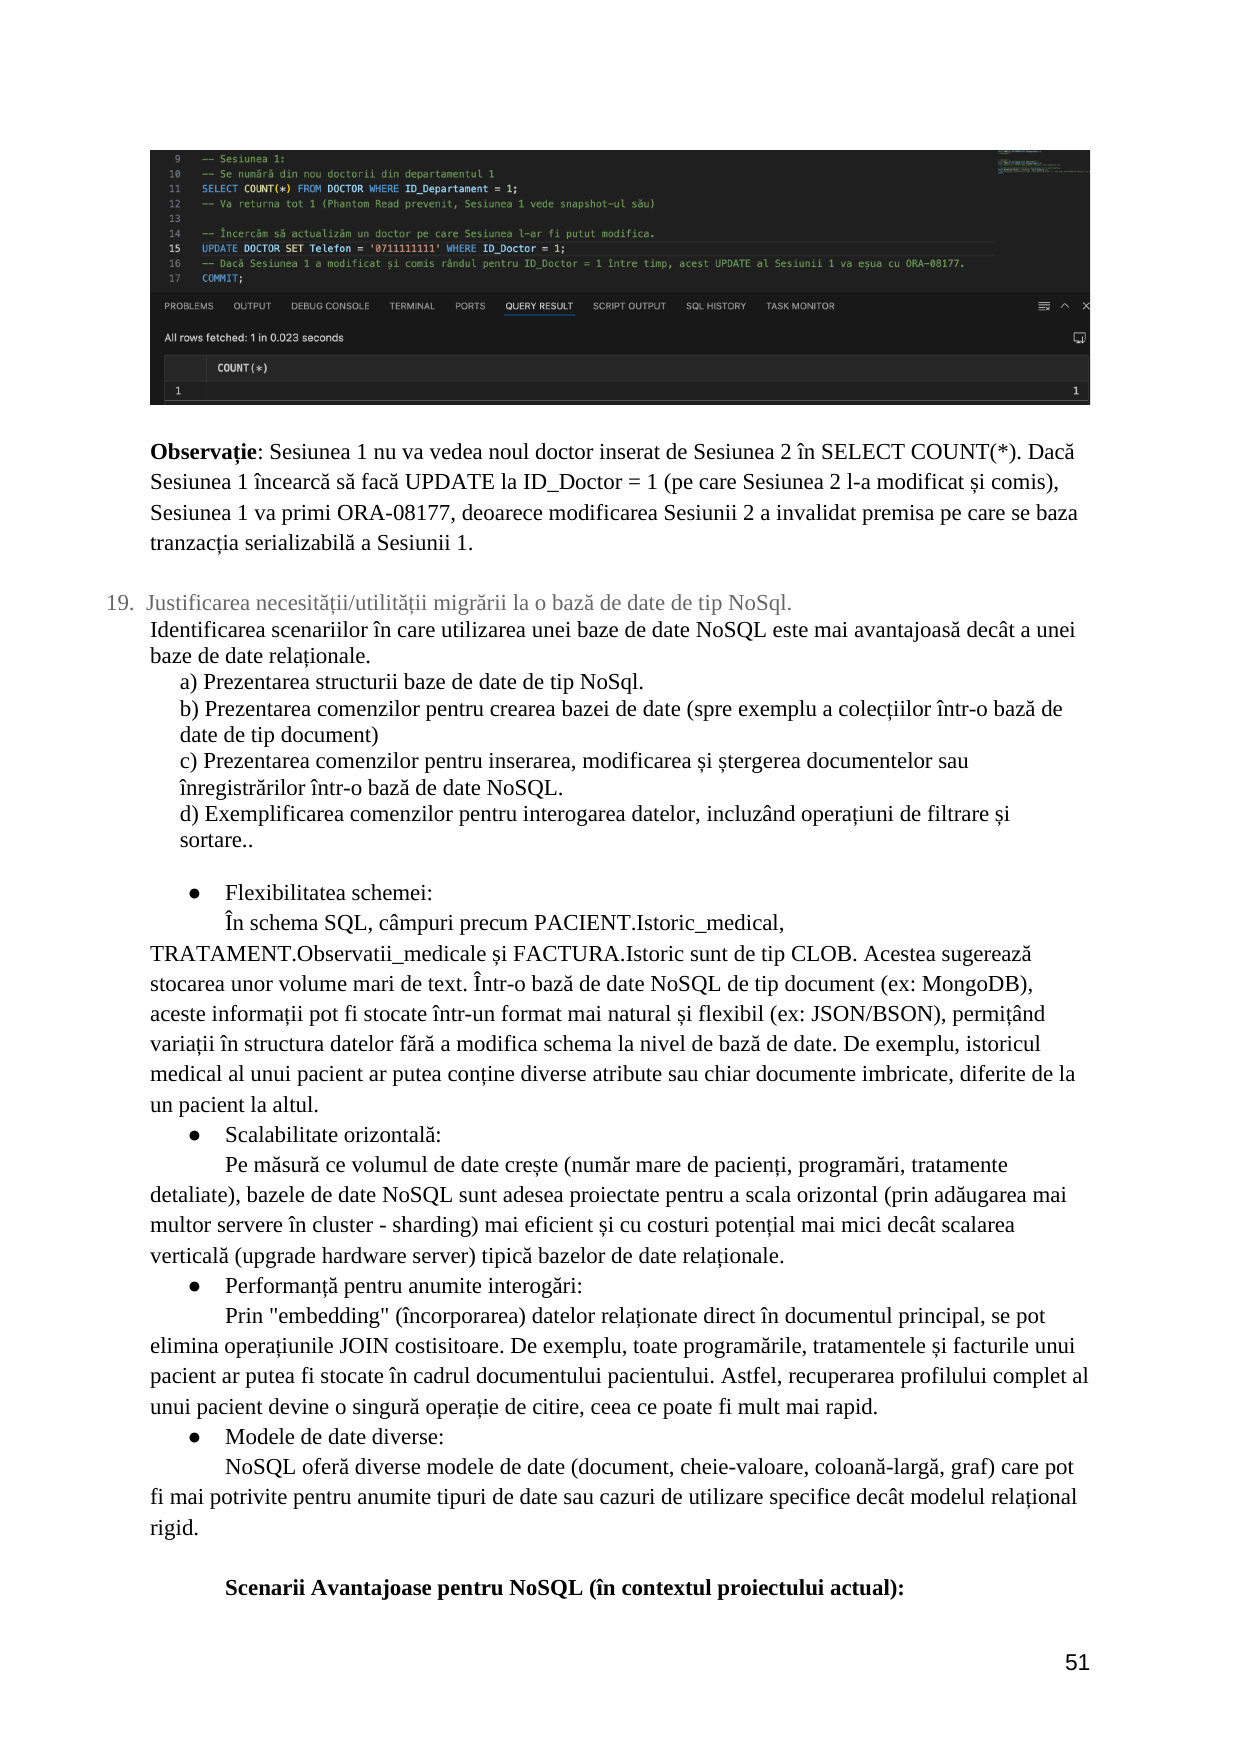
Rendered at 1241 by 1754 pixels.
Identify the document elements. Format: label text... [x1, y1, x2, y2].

text Identificarea scenariilor în care utilizarea unei baze de date NoSQL este mai avantajoasă decât a unei baze de date relaționale. [150, 616, 1090, 668]
list Scalabilitate orizontală: [187, 1121, 1090, 1147]
text Scenarii Avantajoase pentru NoSQL (în contextul proiectului actual): [225, 1574, 1090, 1600]
text c) Prezentarea comenzilor pentru inserarea, modificarea și ștergerea documentelor sau înregistrărilor într-o bază de date NoSQL. [179, 747, 1090, 800]
text Prin "embedding" (încorporarea) datelor relaționate direct în documentul principal, se pot elimina operațiunile JOIN costisitoare. De exemplu, toate programările, tratamentele și facturile unui pacient ar putea fi stocate în cadrul documentului pacientului. Astfel, recuperarea profilului complet al unui pacient devine o singură operație de citire, ceea ce poate fi mult mai rapid. [150, 1302, 1090, 1419]
picture [150, 150, 1091, 405]
subtitle 19. Justificarea necesității/utilității migrării la o bază de date de tip NoSql. [106, 589, 1090, 616]
text Observație: Sesiunea 1 nu va vedea noul doctor inserat de Sesiunea 2 în SELECT COUNT(*). Dacă Sesiunea 1 încearcă să facă UPDATE la ID_Doctor = 1 (pe care Sesiunea 2 l-a modificat și comis), Sesiunea 1 va primi ORA-08177, deoarece modificarea Sesiunii 2 a invalidat premisa pe care se baza tranzacția serializabilă a Sesiunii 1. [150, 438, 1090, 555]
list Modele de date diverse: [187, 1423, 1090, 1449]
list Flexibilitatea schemei: [187, 879, 1090, 906]
text În schema SQL, câmpuri precum PACIENT.Istoric_medical, TRATAMENT.Observatii_medicale și FACTURA.Istoric sunt de tip CLOB. Acestea sugerează stocarea unor volume mari de text. Într-o bază de date NoSQL de tip document (ex: MongoDB), aceste informații pot fi stocate într-un format mai natural și flexibil (ex: JSON/BSON), permițând variații în structura datelor fără a modifica schema la nivel de bază de date. De exemplu, istoricul medical al unui pacient ar putea conține diverse atribute sau chiar documente imbricate, diferite de la un pacient la altul. [150, 909, 1090, 1117]
list Performanță pentru anumite interogări: [187, 1272, 1090, 1298]
text NoSQL oferă diverse modele de date (document, cheie-valoare, coloană-largă, graf) care pot fi mai potrivite pentru anumite tipuri de date sau cazuri de utilizare specifice decât modelul relațional rigid. [150, 1453, 1090, 1540]
text d) Exemplificarea comenzilor pentru interogarea datelor, incluzând operațiuni de filtrare și sortare.. [179, 800, 1090, 853]
text Pe măsură ce volumul de date crește (număr mare de pacienți, programări, tratamente detaliate), bazele de date NoSQL sunt adesea proiectate pentru a scala orizontal (prin adăugarea mai multor servere în cluster - sharding) mai eficient și cu costuri potențial mai mici decât scalarea verticală (upgrade hardware server) tipică bazelor de date relaționale. [150, 1151, 1090, 1268]
text a) Prezentarea structurii baze de date de tip NoSql. [179, 668, 1090, 695]
text b) Prezentarea comenzilor pentru crearea bazei de date (spre exemplu a colecțiilor într-o bază de date de tip document) [179, 695, 1090, 747]
